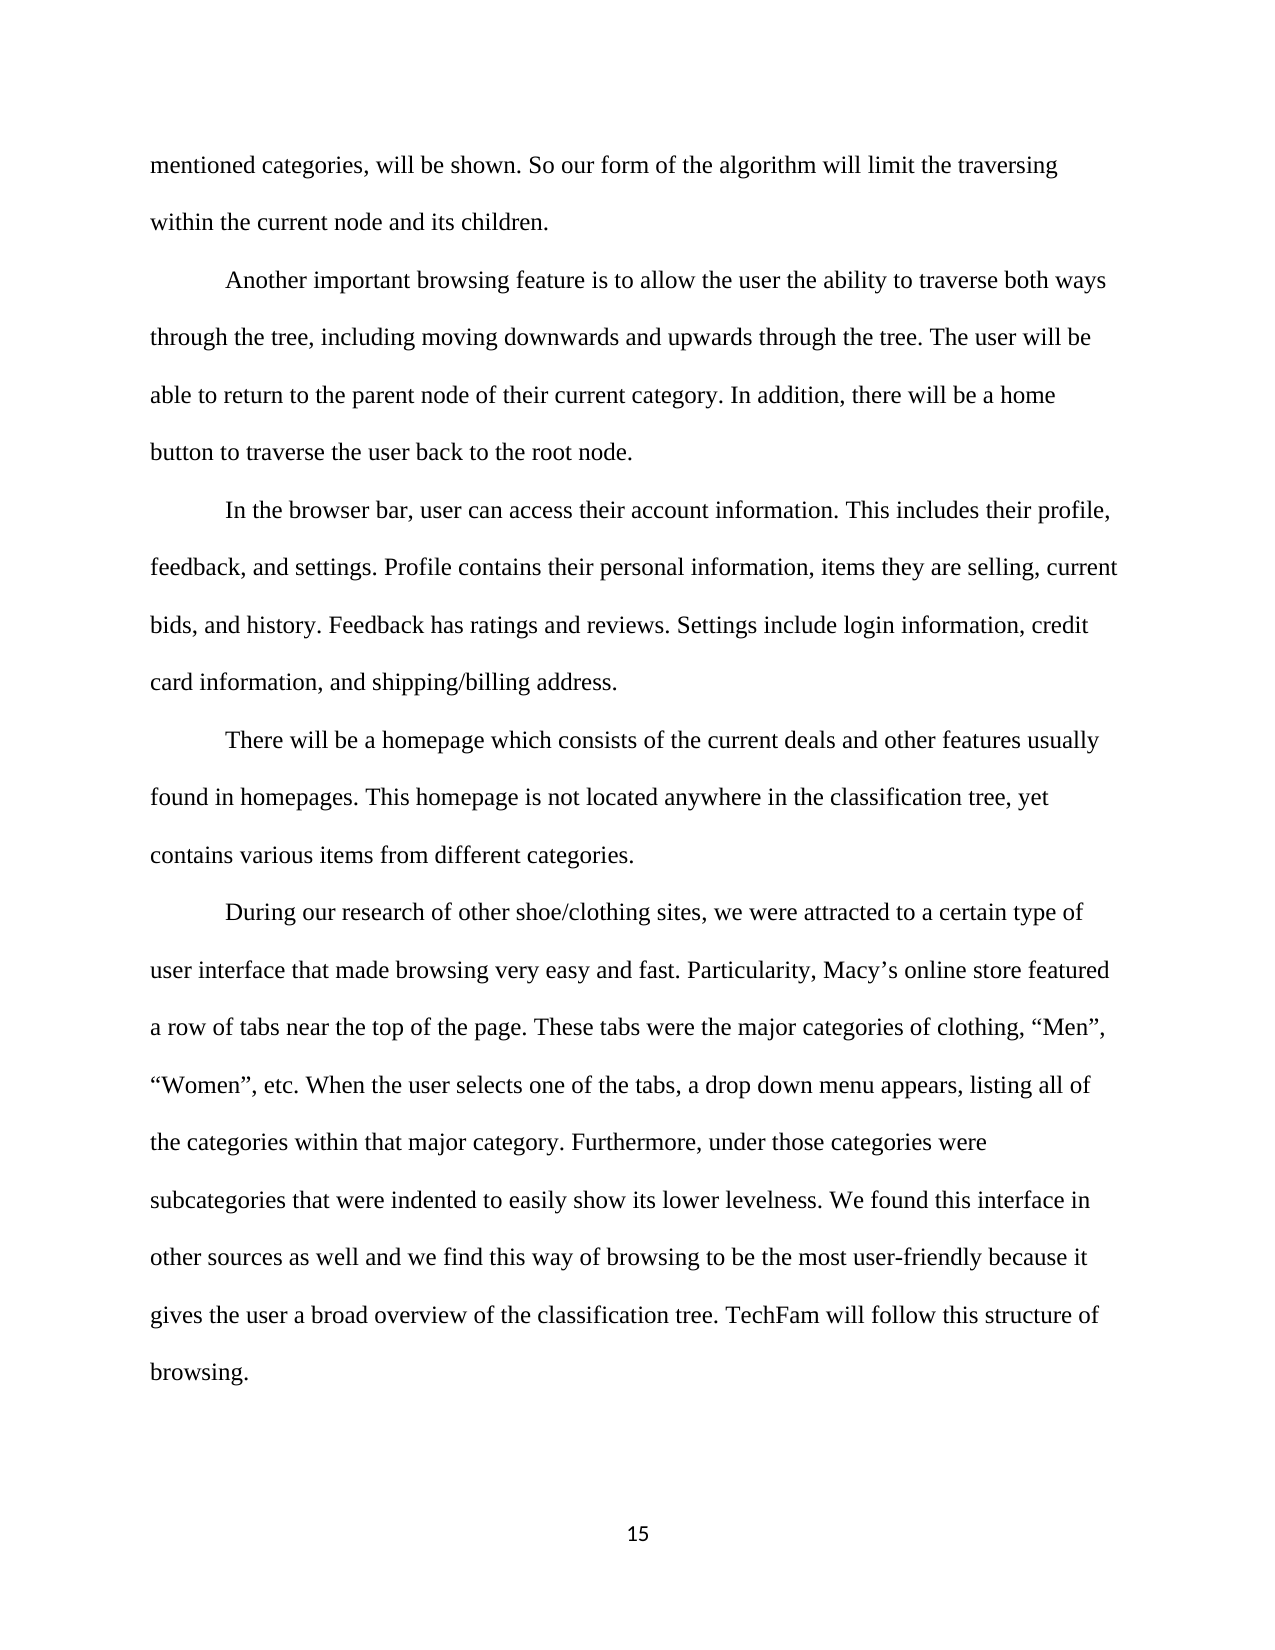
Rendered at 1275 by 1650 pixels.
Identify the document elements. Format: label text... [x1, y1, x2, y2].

text During our research of other shoe/clothing sites, we were attracted to a certain type of user interface that made browsing very easy and fast. Particularity, Macy’s online store featured a row of tabs near the top of the page. These tabs were the major categories of clothing, “Men”, “Women”, etc. When the user selects one of the tabs, a drop down menu appears, listing all of the categories within that major category. Furthermore, under those categories were subcategories that were indented to easily show its lower levelness. We found this interface in other sources as well and we find this way of browsing to be the most user-friendly because it gives the user a broad overview of the classification tree. TechFam will follow this structure of browsing. [150, 897, 1125, 1386]
text There will be a homepage which consists of the current deals and other features usually found in homepages. This homepage is not located anywhere in the classification tree, yet contains various items from different categories. [150, 725, 1125, 869]
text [150, 150, 1125, 236]
text In the browser bar, user can access their account information. This includes their profile, feedback, and settings. Profile contains their personal information, items they are selling, current bids, and history. Feedback has ratings and reviews. Settings include login information, credit card information, and shipping/billing address. [150, 495, 1125, 696]
text Another important browsing feature is to allow the user the ability to traverse both ways through the tree, including moving downwards and upwards through the tree. The user will be able to return to the parent node of their current category. In addition, there will be a home button to traverse the user back to the root node. [150, 265, 1125, 466]
